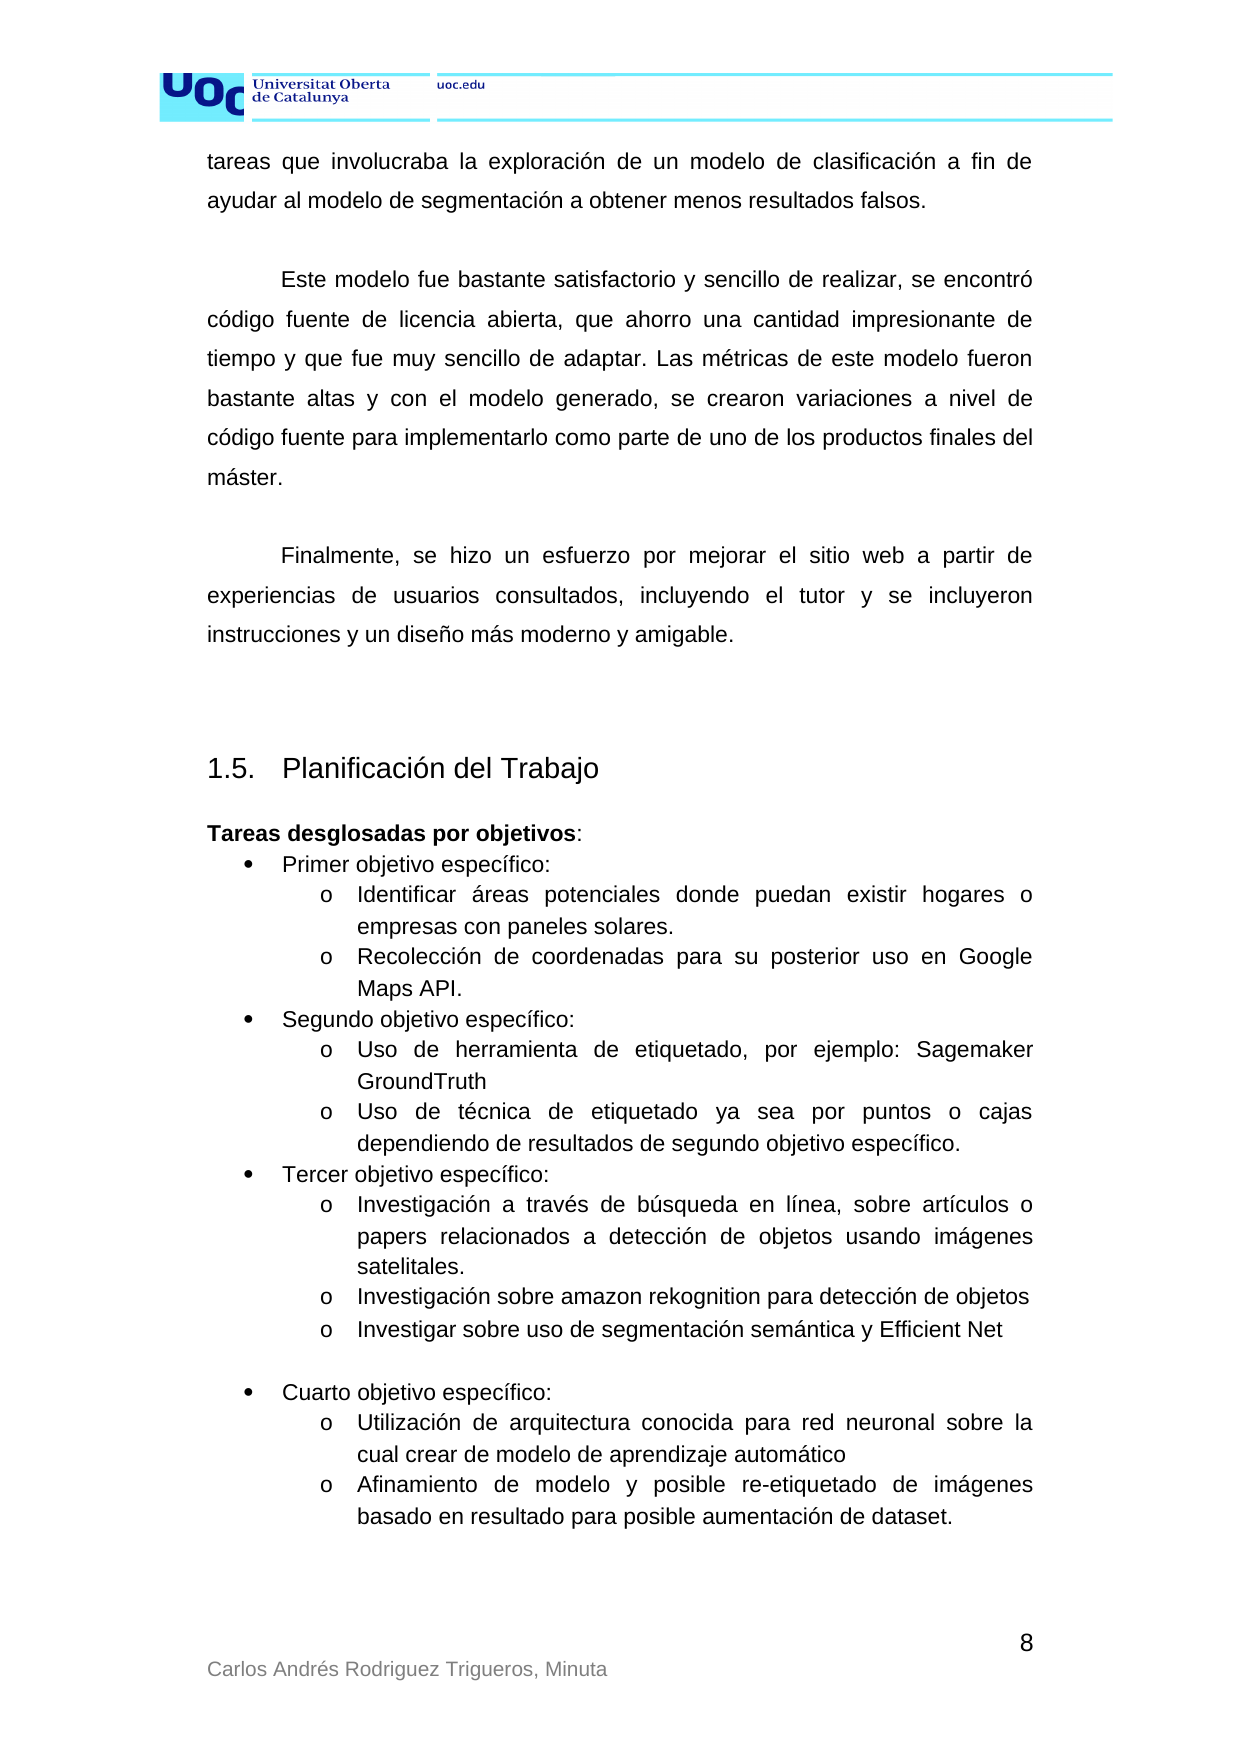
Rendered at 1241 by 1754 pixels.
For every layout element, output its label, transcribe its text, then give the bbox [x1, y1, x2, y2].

list Utilización de arquitectura conocida para red neuronal sobre la cual crear de modelo de aprendizaje automático [319, 1409, 1033, 1467]
subtitle Planificación del Trabajo [207, 752, 1033, 785]
list Cuarto objetivo específico: [244, 1378, 1033, 1405]
list Segundo objetivo específico: [244, 1006, 1033, 1032]
list Uso de herramienta de etiquetado, por ejemplo: Sagemaker GroundTruth [319, 1036, 1033, 1094]
list Primer objetivo específico: [244, 851, 1033, 877]
picture [159, 73, 1113, 124]
list Identificar áreas potenciales donde puedan existir hogares o empresas con paneles solares. [319, 881, 1033, 939]
list Recolección de coordenadas para su posterior uso en Google Maps API. [319, 943, 1033, 1002]
list Investigar sobre uso de segmentación semántica y Efficient Net [319, 1316, 1033, 1344]
list Tercer objetivo específico: [244, 1161, 1033, 1187]
list Investigación a través de búsqueda en línea, sobre artículos o papers relacionados a detección de objetos usando imágenes satelitales. [319, 1191, 1033, 1279]
list Uso de técnica de etiquetado ya sea por puntos o cajas dependiendo de resultados de segundo objetivo específico. [319, 1098, 1033, 1157]
list Investigación sobre amazon rekognition para detección de objetos [319, 1283, 1033, 1312]
list Afinamiento de modelo y posible re-etiquetado de imágenes basado en resultado para posible aumentación de dataset. [319, 1471, 1033, 1530]
text Tareas desglosadas por objetivos: [207, 820, 1033, 847]
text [207, 148, 1033, 213]
text Este modelo fue bastante satisfactorio y sencillo de realizar, se encontró código fuente de licencia abierta, que ahorro una cantidad impresionante de tiempo y que fue muy sencillo de adaptar. Las métricas de este modelo fueron bastante altas y con el modelo generado, se crearon variaciones a nivel de código fuente para implementarlo como parte de uno de los productos finales del máster. [207, 266, 1033, 490]
text Finalmente, se hizo un esfuerzo por mejorar el sitio web a partir de experiencias de usuarios consultados, incluyendo el tutor y se incluyeron instrucciones y un diseño más moderno y amigable. [207, 542, 1033, 648]
